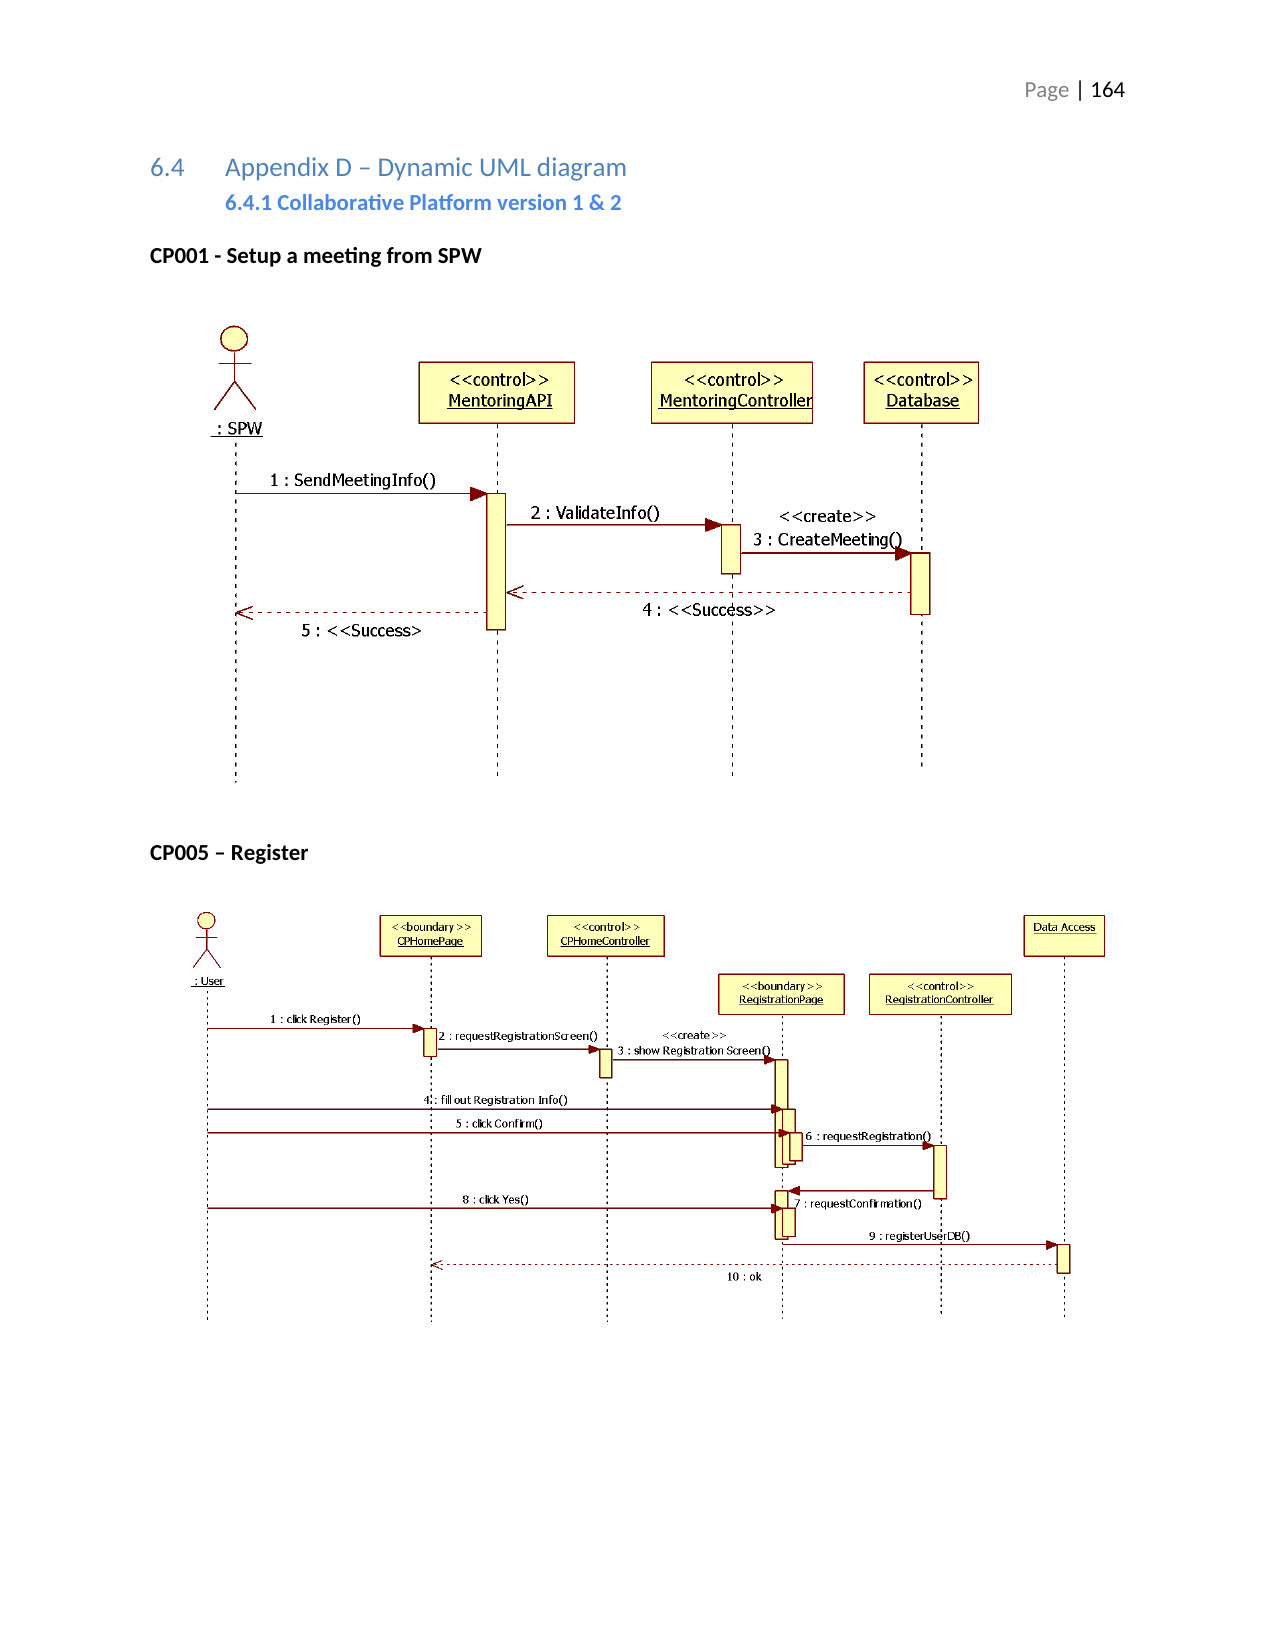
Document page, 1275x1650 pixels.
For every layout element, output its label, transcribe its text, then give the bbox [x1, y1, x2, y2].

picture [150, 293, 1011, 813]
text 6.4.1 Collaborative Platform version 1 & 2 [150, 188, 1125, 216]
picture [150, 890, 1125, 1342]
subtitle 6.4 Appendix D – Dynamic UML diagram [150, 150, 1125, 183]
text CP005 – Register [150, 838, 1125, 866]
text CP001 - Setup a meeting from SPW [150, 241, 1125, 269]
